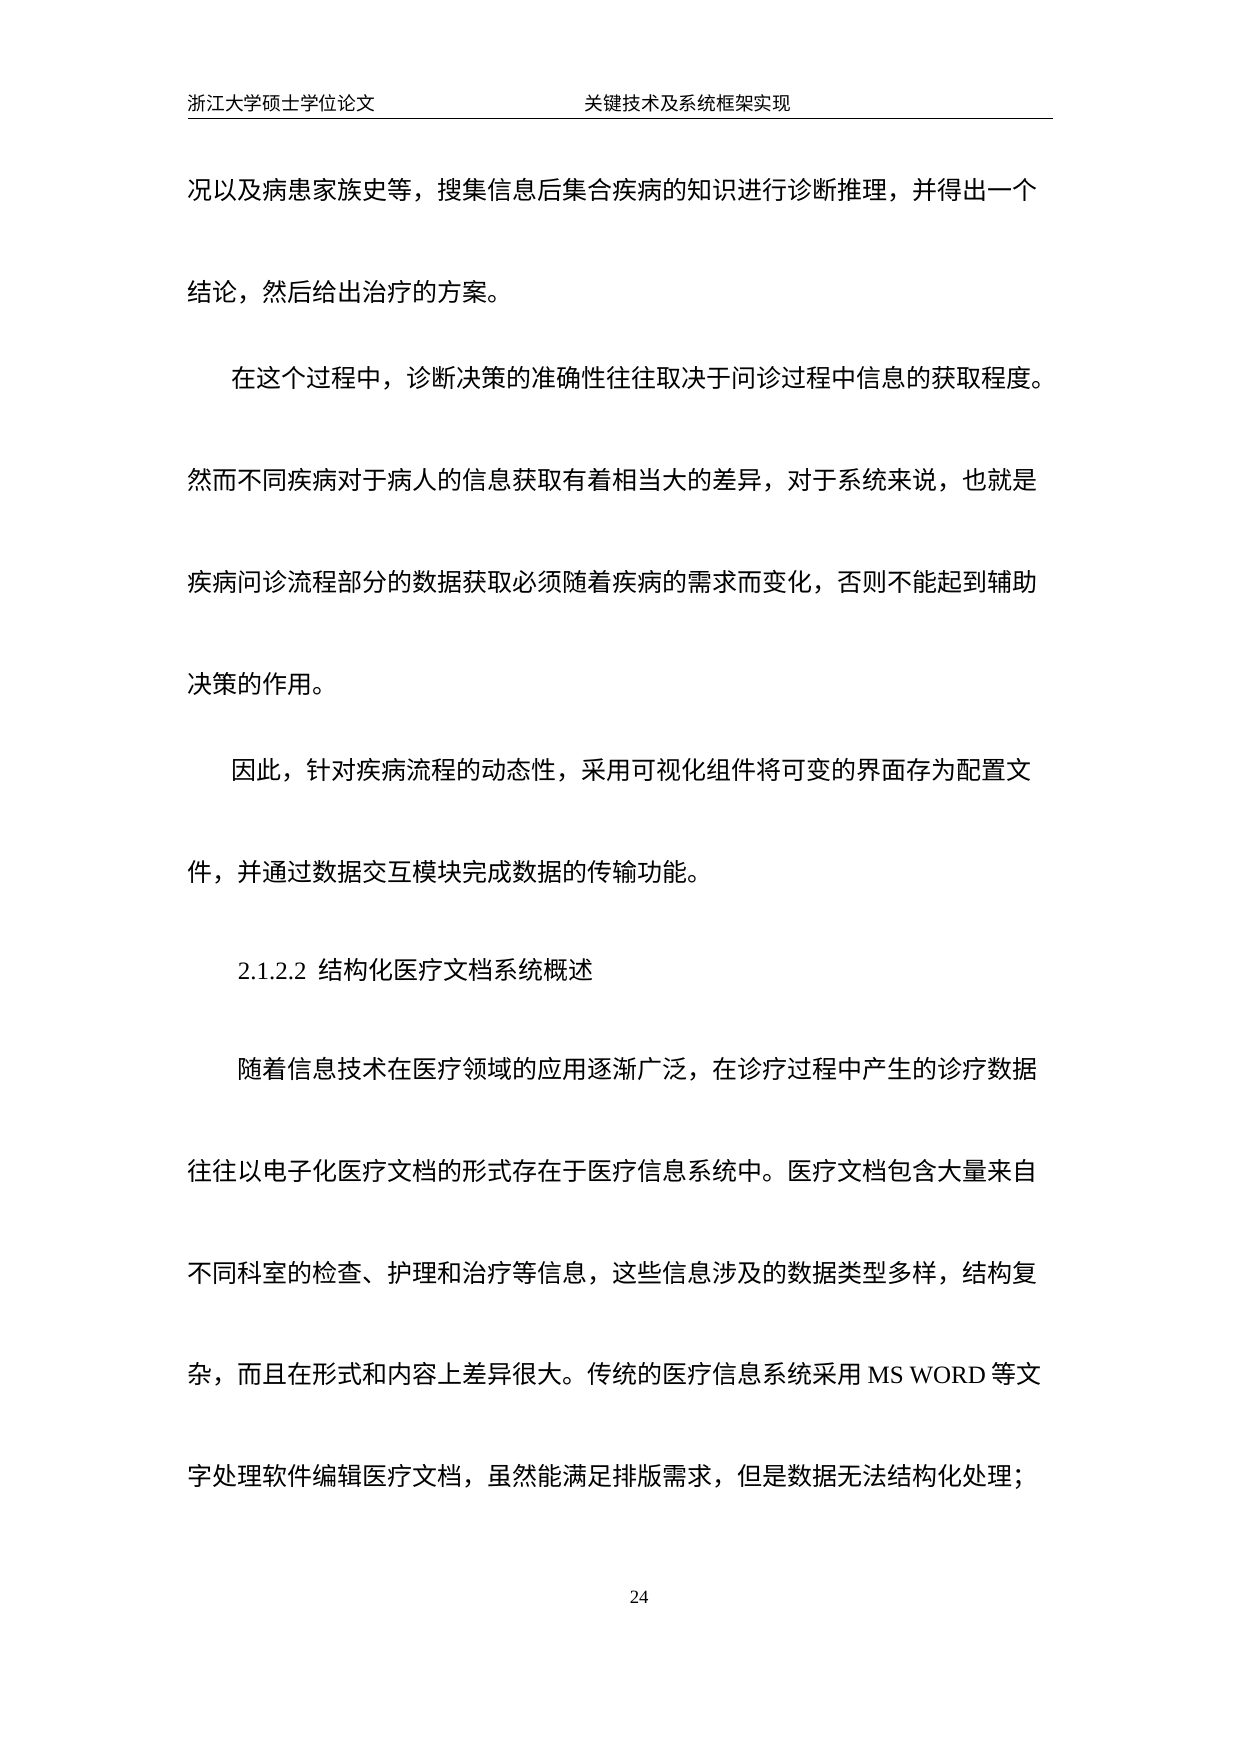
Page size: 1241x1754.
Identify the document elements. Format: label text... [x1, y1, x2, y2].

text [187, 155, 1053, 325]
text 在这个过程中，诊断决策的准确性往往取决于问诊过程中信息的获取程度。然而不同疾病对于病人的信息获取有着相当大的差异，对于系统来说，也就是疾病问诊流程部分的数据获取必须随着疾病的需求而变化，否则不能起到辅助决策的作用。 [187, 343, 1053, 716]
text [187, 1033, 1053, 1509]
text 因此，针对疾病流程的动态性，采用可视化组件将可变的界面存为配置文件，并通过数据交互模块完成数据的传输功能。 [187, 734, 1053, 904]
subtitle 结构化医疗文档系统概述 [187, 935, 1053, 1003]
